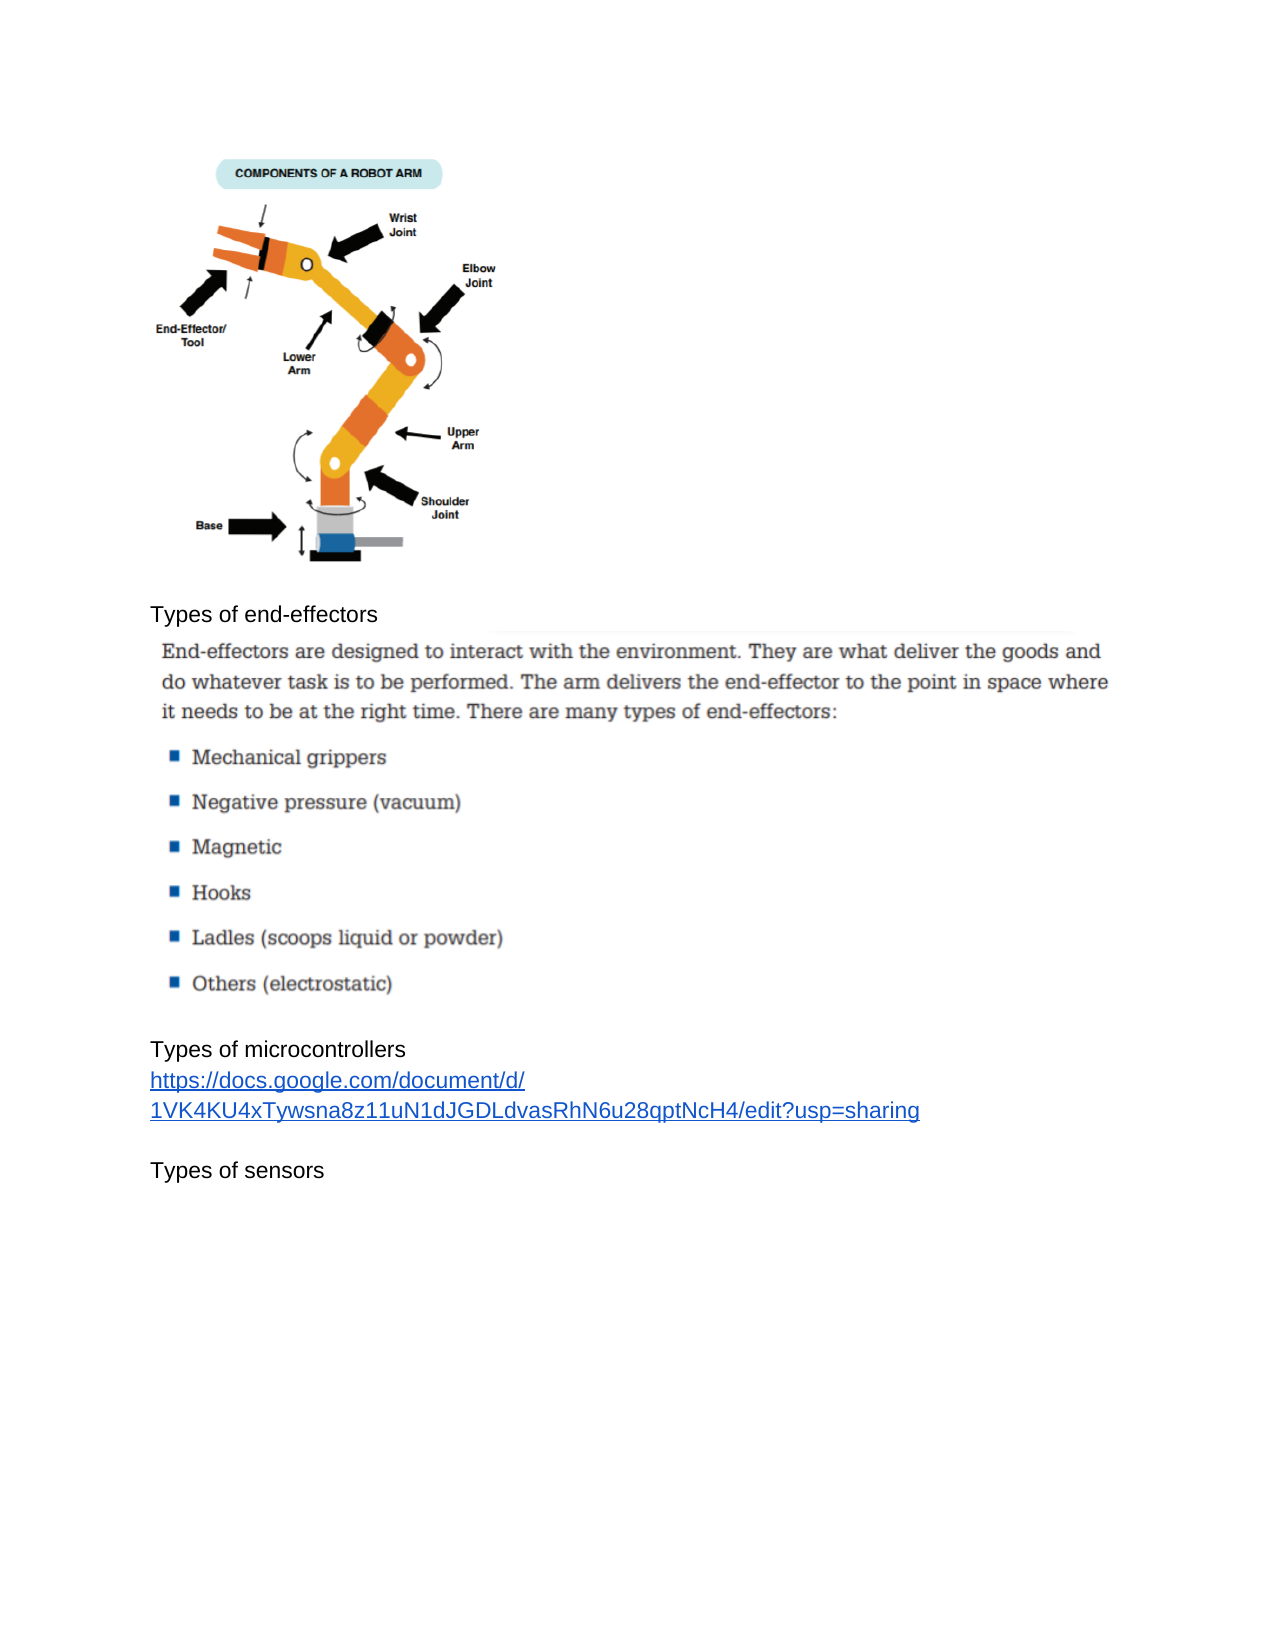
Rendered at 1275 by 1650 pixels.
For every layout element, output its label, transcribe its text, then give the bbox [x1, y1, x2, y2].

text Types of sensors [150, 1157, 1125, 1183]
picture [150, 150, 514, 568]
picture [150, 631, 1125, 1003]
text Types of end-effectors [150, 601, 1125, 628]
text https://docs.google.com/document/d/1VK4KU4xTywsna8z11uN1dJGDLdvasRhN6u28qptNcH4/edit?usp=sharing [150, 1067, 1125, 1123]
text Types of microcontrollers [150, 1036, 1125, 1063]
